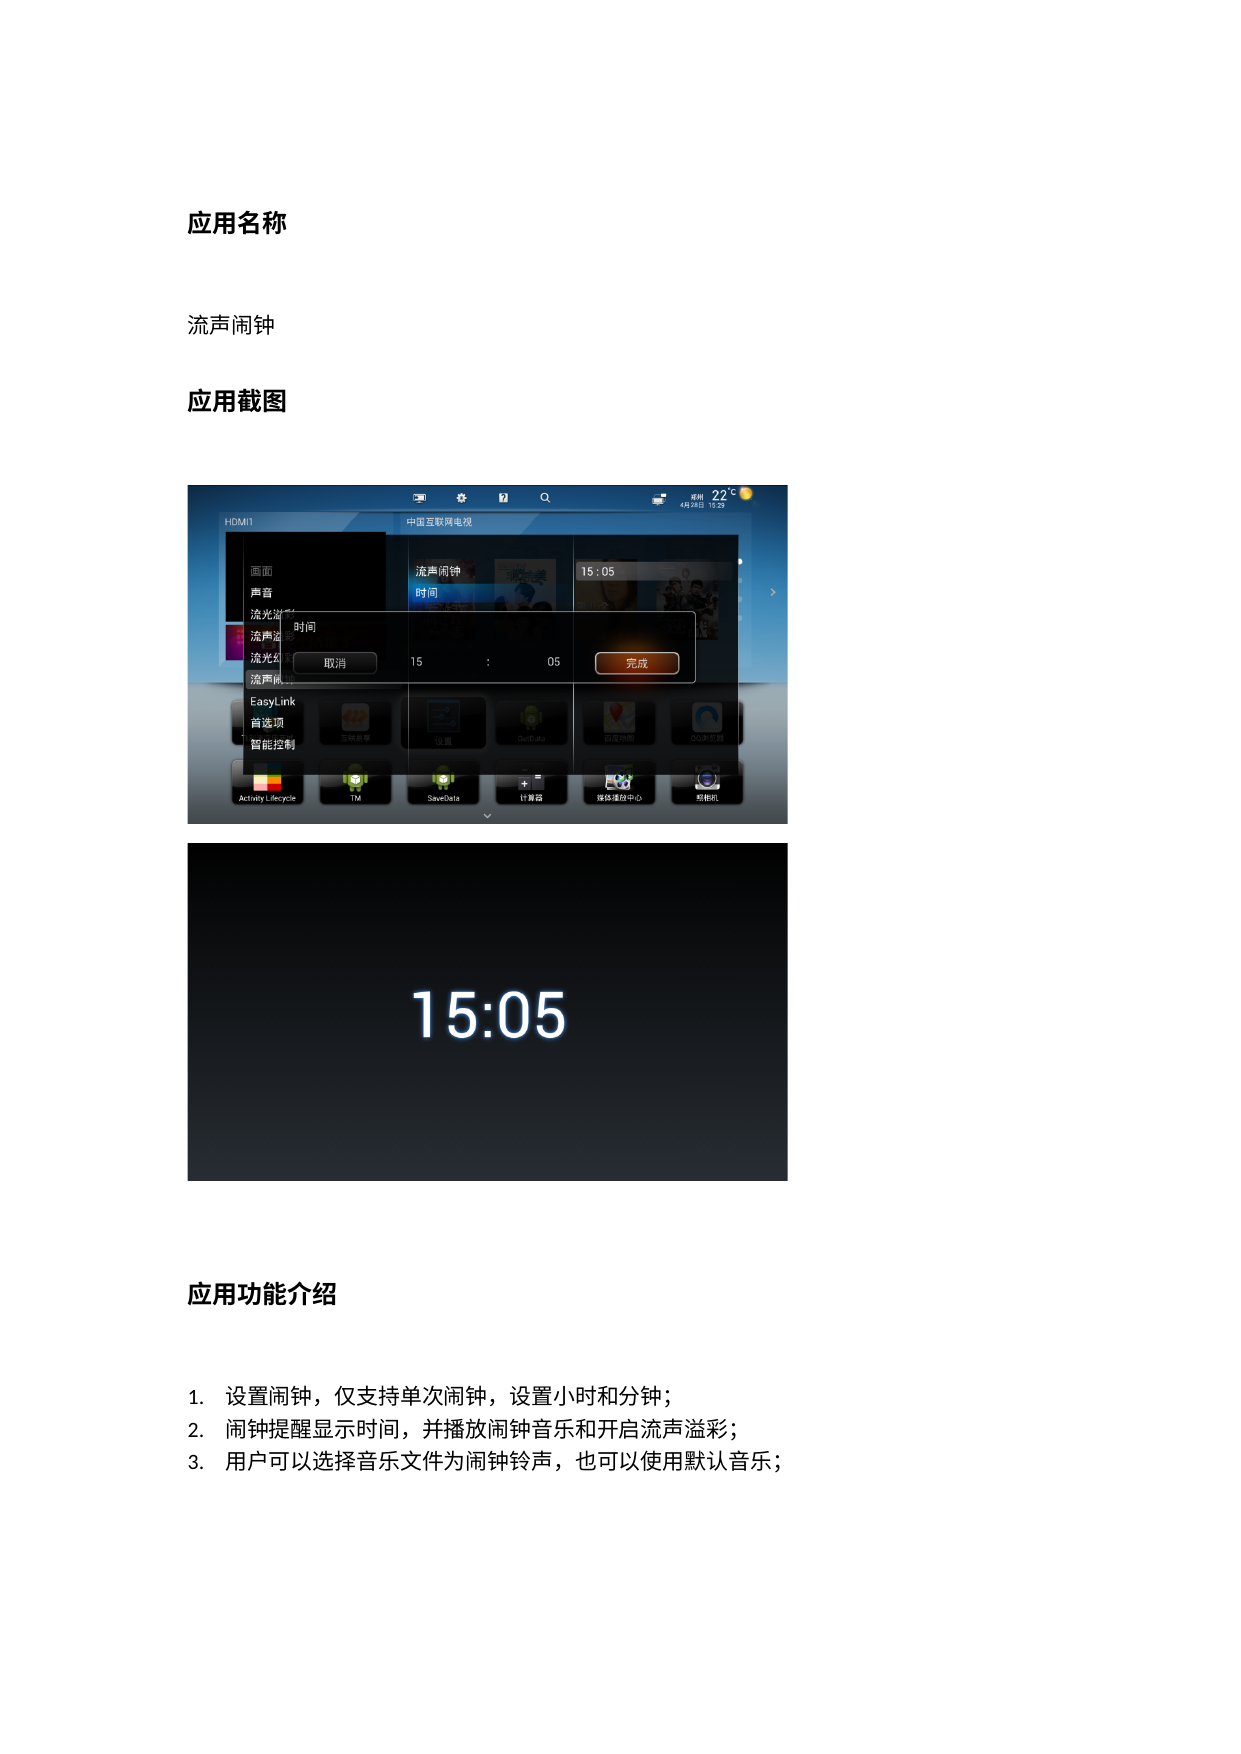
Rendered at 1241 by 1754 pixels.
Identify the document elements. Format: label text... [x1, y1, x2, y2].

list 用户可以选择音乐文件为闹钟铃声，也可以使用默认音乐； [187, 1444, 1053, 1476]
picture [187, 485, 788, 824]
subtitle 应用截图 [187, 367, 1053, 432]
list 设置闹钟，仅支持单次闹钟，设置小时和分钟； [187, 1379, 1053, 1411]
subtitle 应用功能介绍 [187, 1260, 1053, 1325]
text 流声闹钟 [187, 308, 1053, 340]
subtitle 应用名称 [187, 189, 1053, 254]
list 闹钟提醒显示时间，并播放闹钟音乐和开启流声溢彩； [187, 1411, 1053, 1444]
picture [187, 843, 788, 1181]
